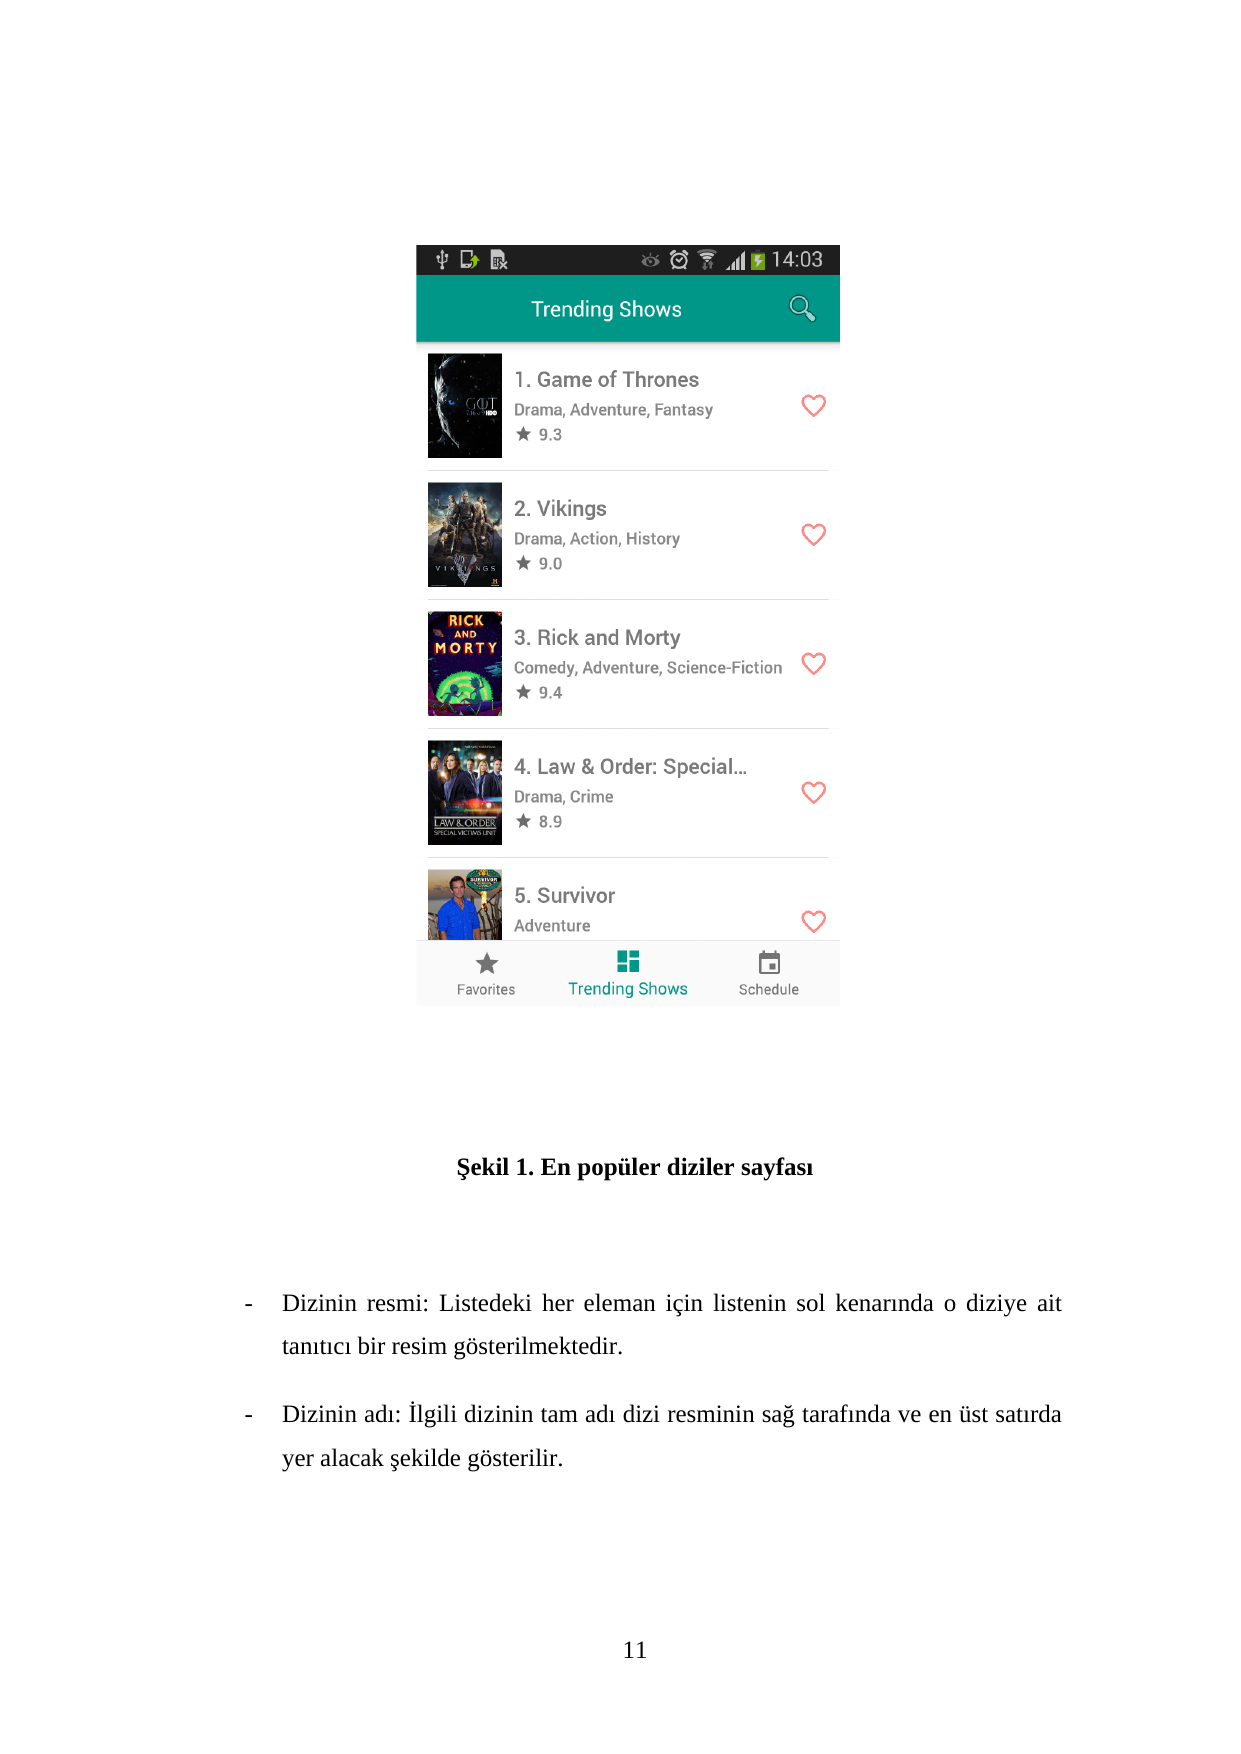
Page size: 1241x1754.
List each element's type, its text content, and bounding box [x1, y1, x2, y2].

list Dizinin adı: İlgili dizinin tam adı dizi resminin sağ tarafında ve en üst satırda yer alacak şekilde gösterilir. [244, 1399, 1063, 1471]
text Şekil 1. En popüler diziler sayfası [207, 1152, 1063, 1181]
list Dizinin resmi: Listedeki her eleman için listenin sol kenarında o diziye ait tanıtıcı bir resim gösterilmektedir. [244, 1288, 1063, 1360]
picture [416, 245, 840, 1006]
